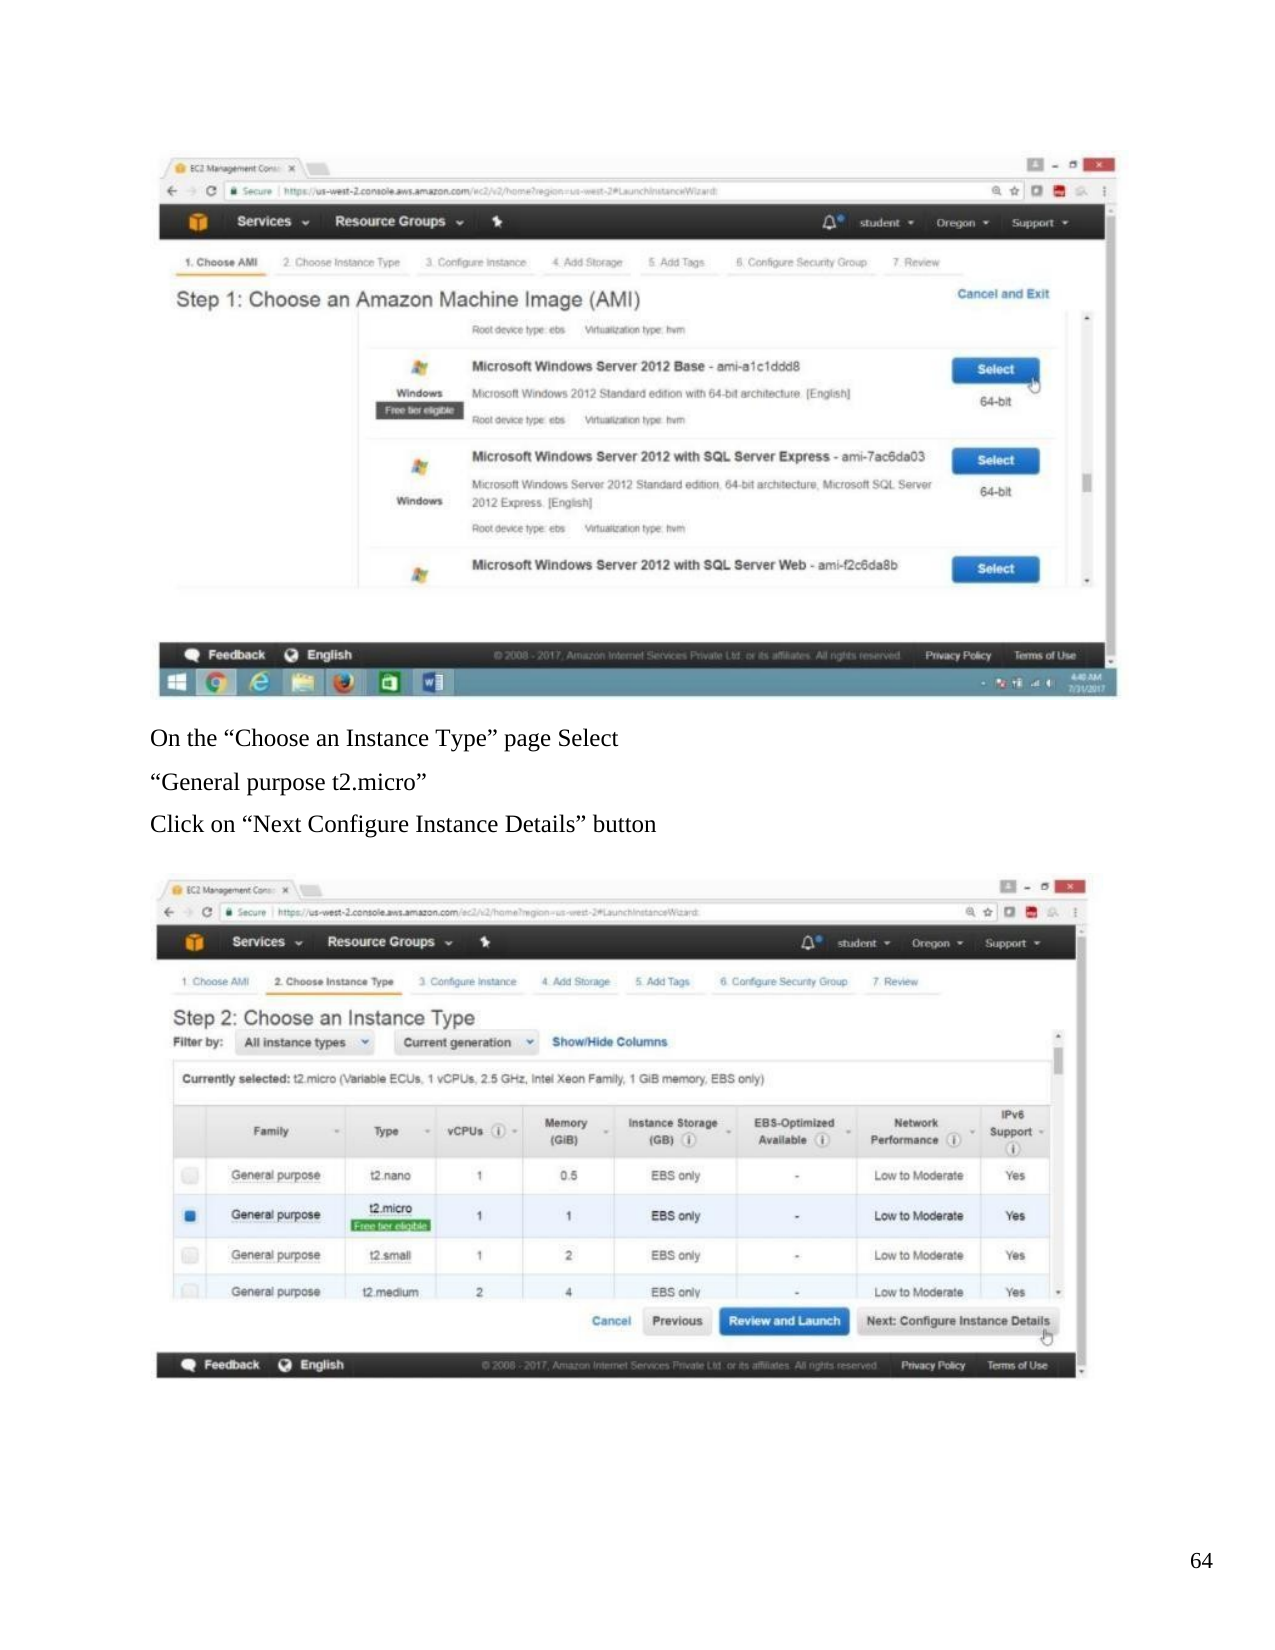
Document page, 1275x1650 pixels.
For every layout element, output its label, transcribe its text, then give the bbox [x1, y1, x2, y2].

picture [150, 150, 1129, 700]
text Click on “Next Configure Instance Details” button [150, 810, 1225, 838]
text On the “Choose an Instance Type” page Select “General purpose t2.micro” [150, 723, 621, 795]
picture [150, 873, 1104, 1382]
